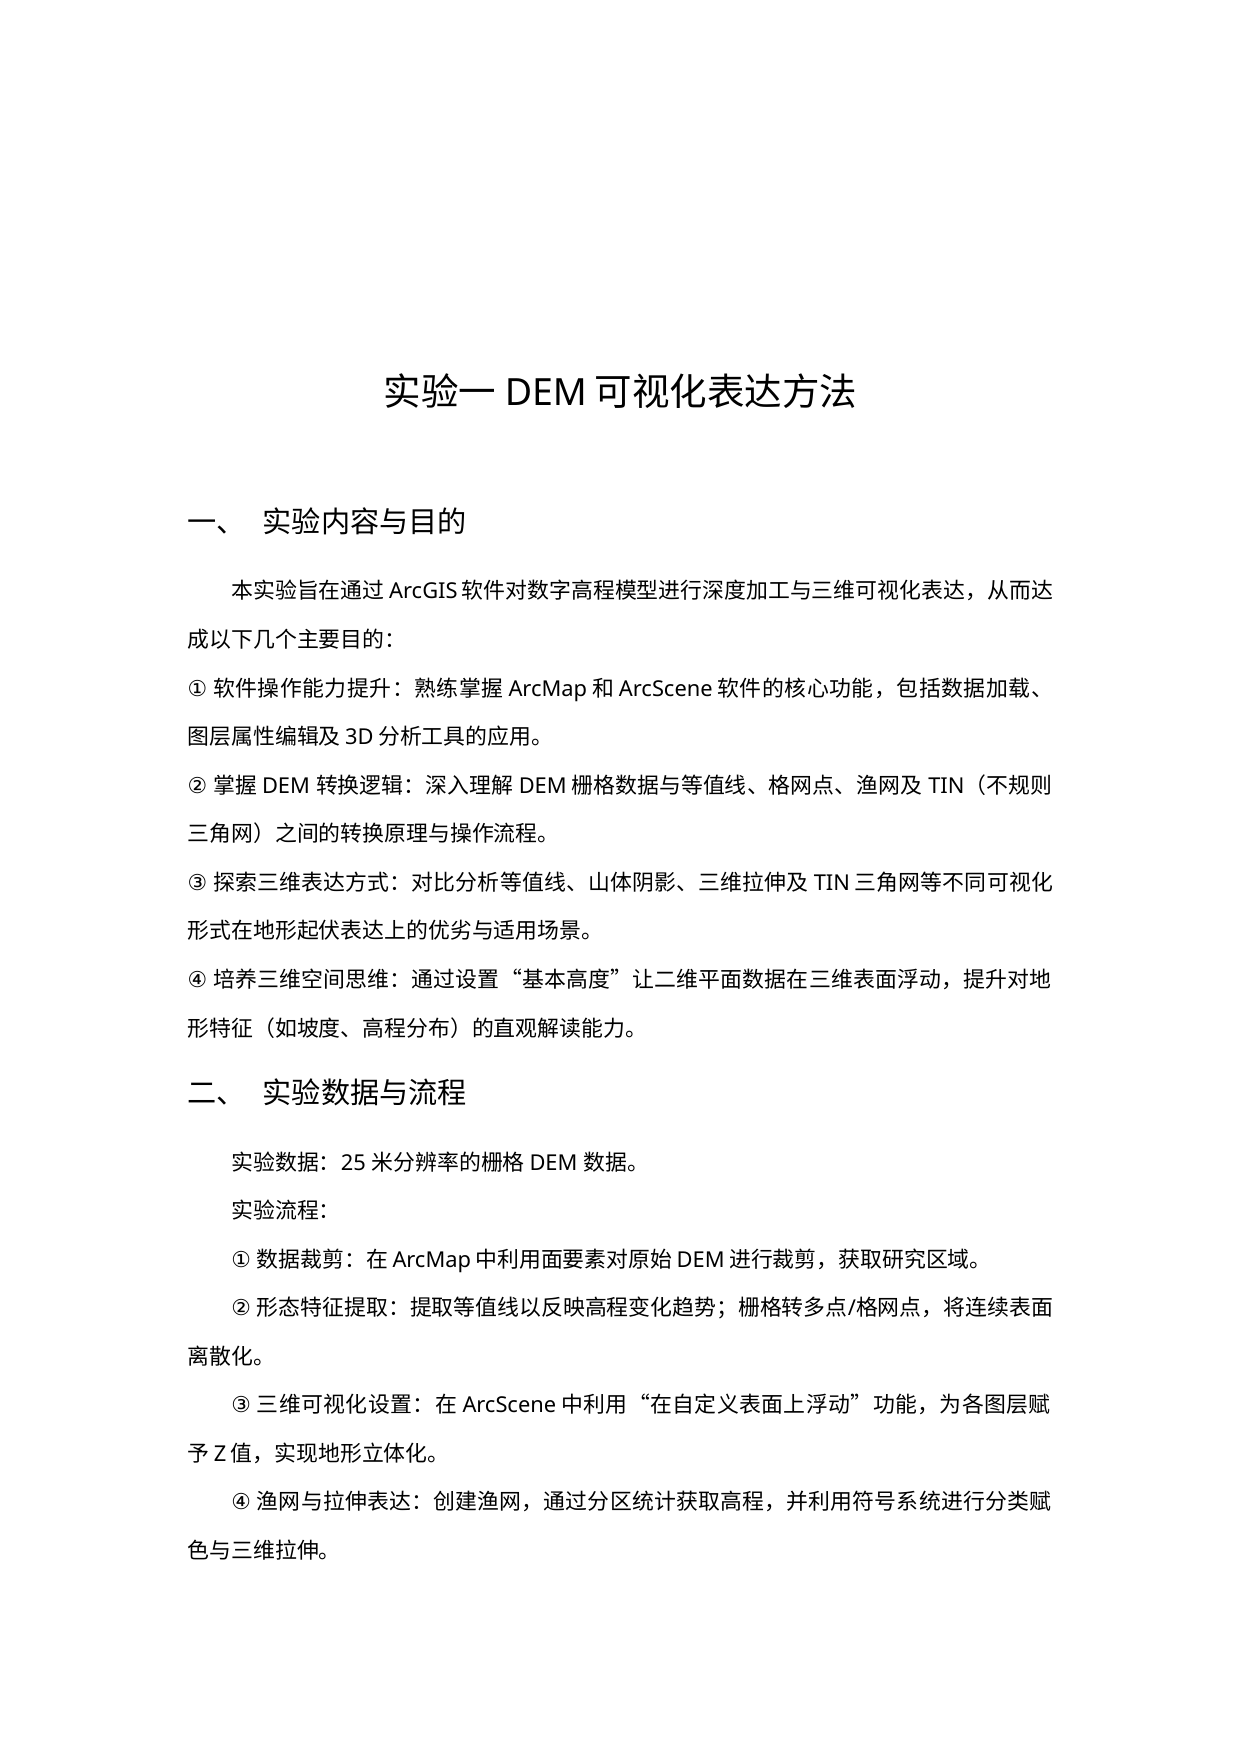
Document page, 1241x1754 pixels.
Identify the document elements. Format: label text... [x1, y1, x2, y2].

list 掌握 DEM 转换逻辑：深入理解DEM栅格数据与等值线、格网点、渔网及TIN（不规则三角网）之间的转换原理与操作流程。 [187, 767, 1053, 848]
list 探索三维表达方式：对比分析等值线、山体阴影、三维拉伸及TIN三角网等不同可视化形式在地形起伏表达上的优劣与适用场景。 [187, 864, 1053, 946]
list 形态特征提取：提取等值线以反映高程变化趋势；栅格转多点/格网点，将连续表面离散化。 [187, 1290, 1053, 1371]
list 培养三维空间思维：通过设置“基本高度”让二维平面数据在三维表面浮动，提升对地形特征（如坡度、高程分布）的直观解读能力。 [187, 961, 1053, 1043]
list 实验内容与目的 [187, 487, 1053, 552]
list 数据裁剪：在ArcMap中利用面要素对原始DEM进行裁剪，获取研究区域。 [187, 1241, 1053, 1274]
list 实验数据：25 米分辨率的栅格 DEM 数据。 [187, 1145, 1053, 1177]
list 软件操作能力提升：熟练掌握ArcMap和ArcScene软件的核心功能，包括数据加载、图层属性编辑及3D分析工具的应用。 [187, 670, 1053, 751]
list 三维可视化设置：在ArcScene中利用“在自定义表面上浮动”功能，为各图层赋予Z值，实现地形立体化。 [187, 1387, 1053, 1468]
text 实验一 DEM可视化表达方法 [187, 357, 1053, 422]
list 本实验旨在通过ArcGIS软件对数字高程模型进行深度加工与三维可视化表达，从而达成以下几个主要目的： [187, 573, 1053, 654]
list 渔网与拉伸表达：创建渔网，通过分区统计获取高程，并利用符号系统进行分类赋色与三维拉伸。 [187, 1484, 1053, 1565]
list 实验流程： [187, 1193, 1053, 1226]
list 实验数据与流程 [187, 1058, 1053, 1123]
